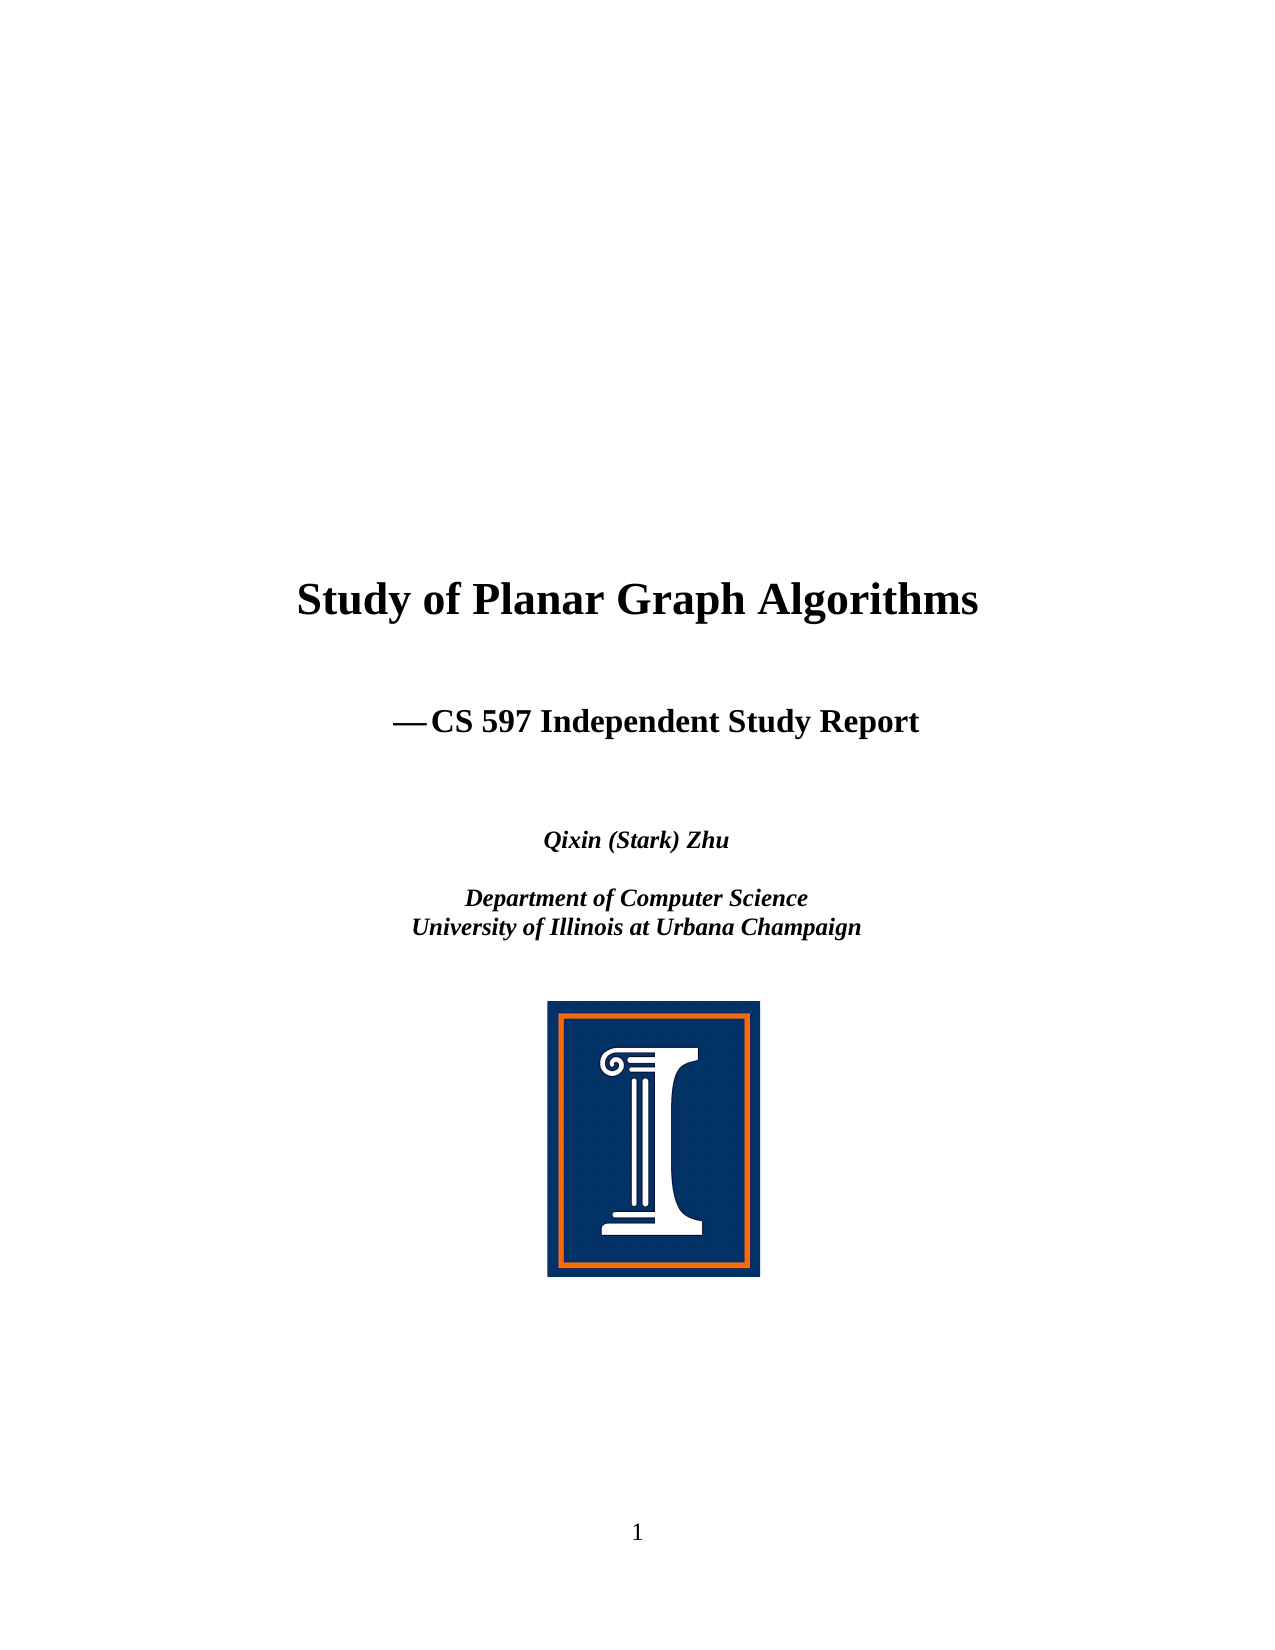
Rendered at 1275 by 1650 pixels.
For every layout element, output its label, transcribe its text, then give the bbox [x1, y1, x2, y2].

text Department of Computer Science [150, 883, 1125, 912]
text University of Illinois at Urbana Champaign [150, 912, 1125, 941]
text Qixin (Stark) Zhu [150, 826, 1125, 854]
text Study of Planar Graph Algorithms [150, 572, 1125, 624]
picture [547, 1001, 761, 1277]
list CS 597 Independent Study Report [187, 701, 1125, 739]
